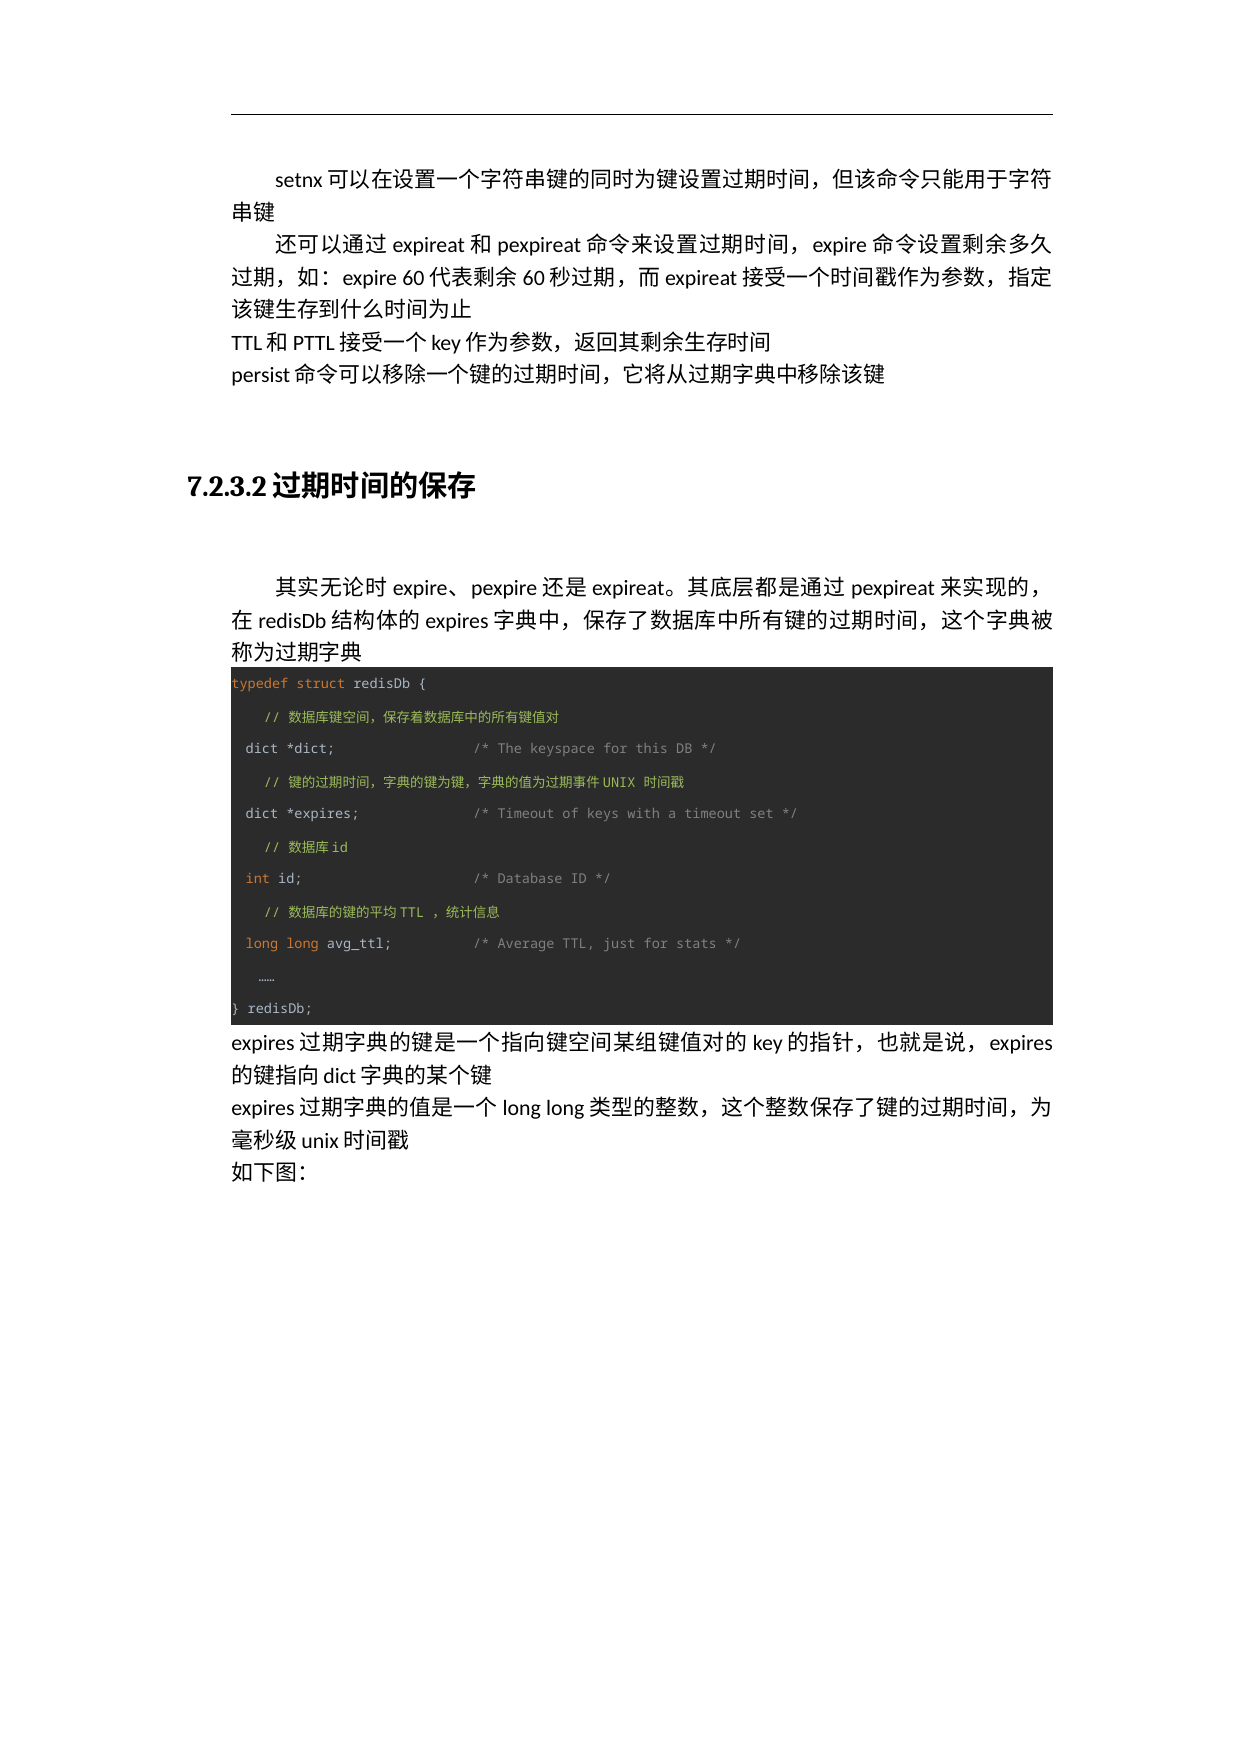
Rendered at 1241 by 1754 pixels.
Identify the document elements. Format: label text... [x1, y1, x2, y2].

text TTL和PTTL接受一个key作为参数，返回其剩余生存时间 [231, 324, 1053, 357]
text 其实无论时expire、pexpire还是expireat。其底层都是通过pexpireat来实现的，在redisDb结构体的expires字典中，保存了数据库中所有键的过期时间，这个字典被称为过期字典 [231, 570, 1053, 667]
text setnx可以在设置一个字符串键的同时为键设置过期时间，但该命令只能用于字符串键 [231, 162, 1053, 227]
text typedef struct redisDb { // 数据库键空间，保存着数据库中的所有键值对 dict *dict; /* The keyspace for this DB */ // 键的过期时间，字典的键为键，字典的值为过期事件 UNIX 时间戳 dict *expires; /* Timeout of keys with a timeout set */ // 数据库id int id; /* Database ID */ // 数据库的键的平均 TTL ，统计信息 long long avg_ttl; /* Average TTL, just for stats */ [231, 667, 1053, 960]
text expires过期字典的键是一个指向键空间某组键值对的key的指针，也就是说，expires的键指向dict字典的某个键 [231, 1025, 1053, 1090]
text persist命令可以移除一个键的过期时间，它将从过期字典中移除该键 [231, 357, 1053, 389]
text 如下图： [231, 1155, 1053, 1187]
text expires过期字典的值是一个long long类型的整数，这个整数保存了键的过期时间，为毫秒级unix时间戳 [231, 1090, 1053, 1155]
text …… } redisDb; [231, 960, 1053, 1025]
text 还可以通过expireat和pexpireat命令来设置过期时间，expire命令设置剩余多久过期，如：expire 60代表剩余60秒过期，而expireat接受一个时间戳作为参数，指定该键生存到什么时间为止 [231, 227, 1053, 324]
subtitle 7.2.3.2过期时间的保存 [187, 451, 1053, 516]
